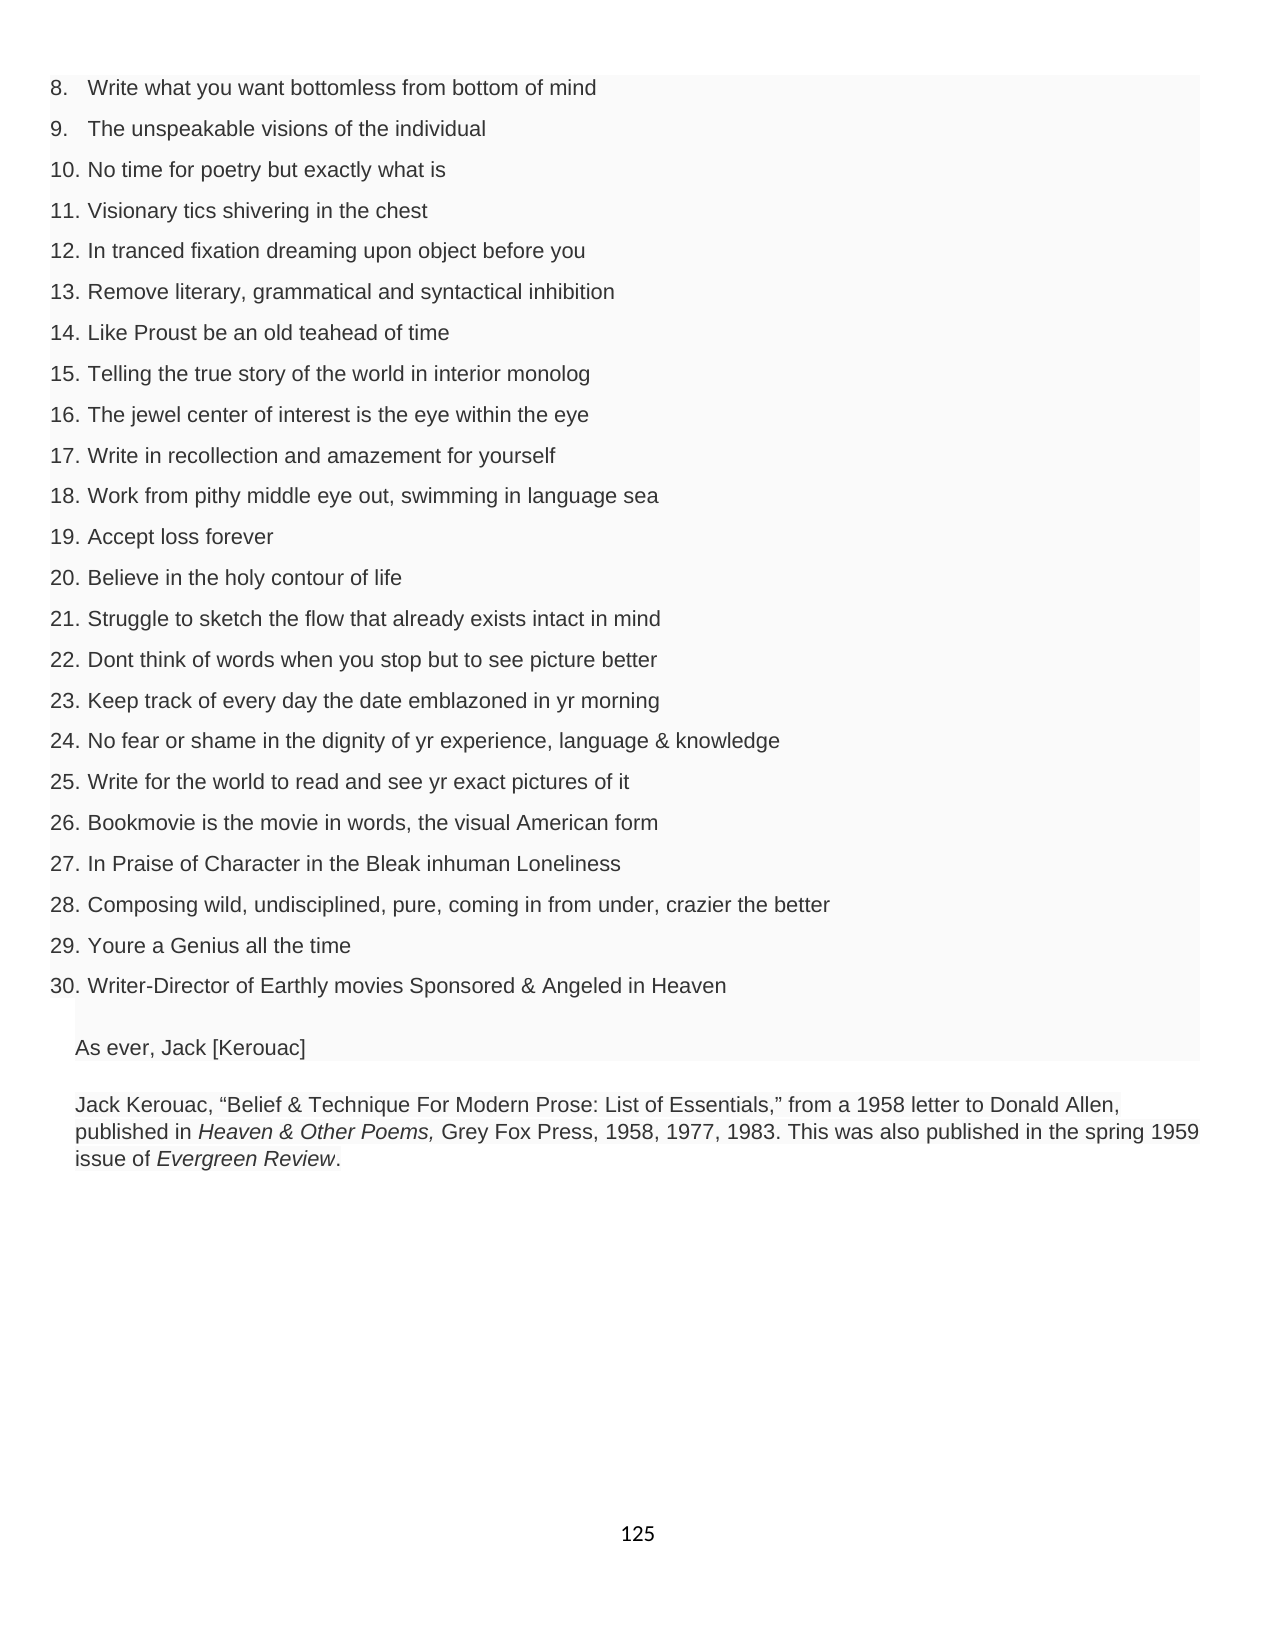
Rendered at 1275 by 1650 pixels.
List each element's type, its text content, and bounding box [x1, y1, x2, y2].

list Believe in the holy contour of life [50, 565, 1200, 590]
list Dont think of words when you stop but to see picture better [50, 647, 1200, 672]
list Writer-Director of Earthly movies Sponsored & Angeled in Heaven [50, 973, 1200, 998]
list No time for poetry but exactly what is [50, 157, 1200, 182]
list Telling the true story of the world in interior monolog [50, 361, 1200, 386]
list Bookmovie is the movie in words, the visual American form [50, 810, 1200, 835]
text As ever, Jack [Kerouac] [75, 1028, 1200, 1061]
list Write what you want bottomless from bottom of mind [50, 75, 1200, 100]
list Youre a Genius all the time [50, 932, 1200, 958]
list In Praise of Character in the Bleak inhuman Loneliness [50, 851, 1200, 876]
list Like Proust be an old teahead of time [50, 320, 1200, 345]
list Keep track of every day the date emblazoned in yr morning [50, 687, 1200, 713]
list No fear or shame in the dignity of yr experience, language & knowledge [50, 728, 1200, 753]
list Write for the world to read and see yr exact pictures of it [50, 769, 1200, 794]
list Visionary tics shivering in the chest [50, 197, 1200, 223]
list Accept loss forever [50, 524, 1200, 549]
text Jack Kerouac, “Belief & Technique For Modern Prose: List of Essentials,” from a 1958 letter to Donald Allen, published in Heaven & Other Poems, Grey Fox Press, 1958, 1977, 1983. This was also published in the spring 1959 issue of Evergreen Review. [75, 1144, 1200, 1171]
list Struggle to sketch the flow that already exists intact in mind [50, 606, 1200, 631]
list The unspeakable visions of the individual [50, 116, 1200, 141]
text Jack Kerouac, “Belief & Technique For Modern Prose: List of Essentials,” from a 1958 letter to Donald Allen, published in Heaven & Other Poems, Grey Fox Press, 1958, 1977, 1983. This was also published in the spring 1959 issue of Evergreen Review. [75, 1092, 1200, 1119]
list The jewel center of interest is the eye within the eye [50, 402, 1200, 427]
list Remove literary, grammatical and syntactical inhibition [50, 279, 1200, 304]
list Composing wild, undisciplined, pure, coming in from under, crazier the better [50, 892, 1200, 917]
list Work from pithy middle eye out, swimming in language sea [50, 483, 1200, 508]
list In tranced fixation dreaming upon object before you [50, 238, 1200, 263]
list Write in recollection and amazement for yourself [50, 442, 1200, 468]
